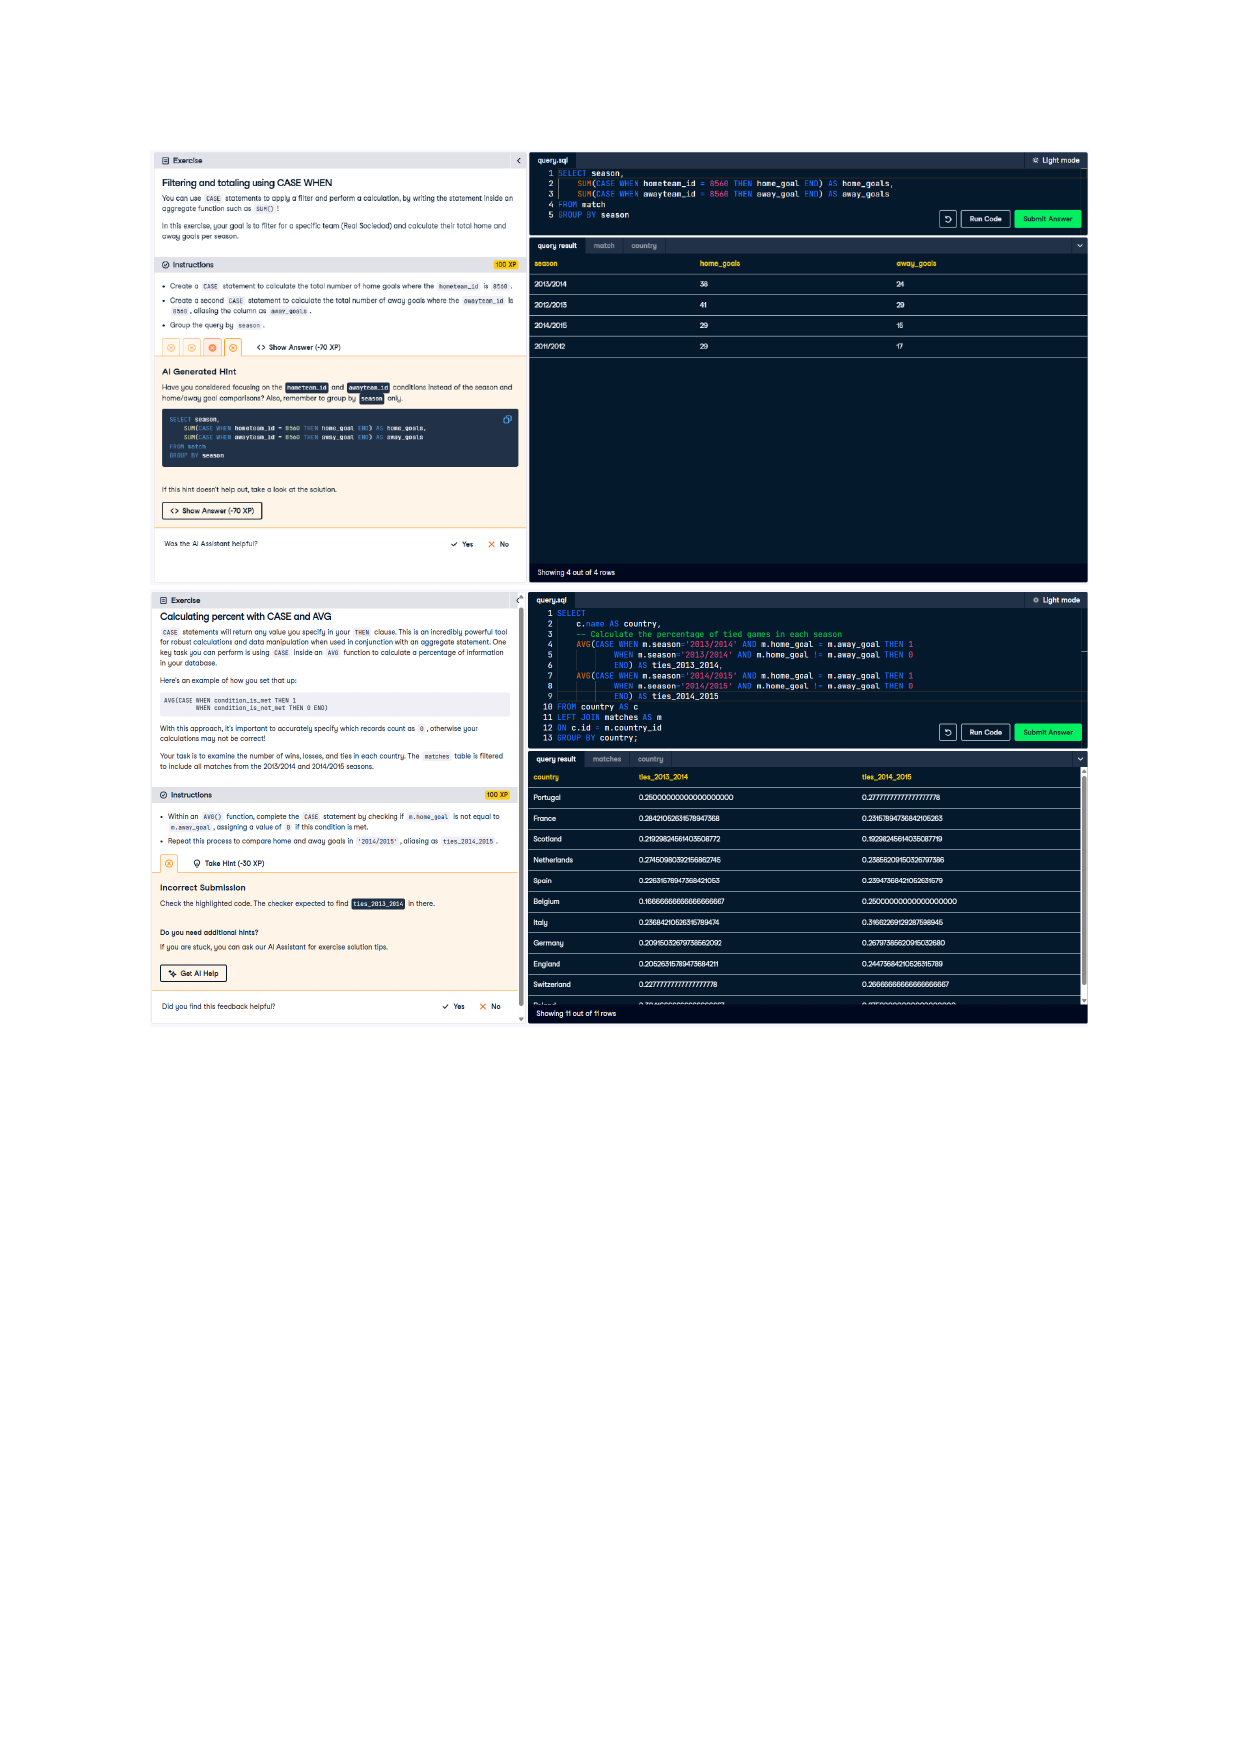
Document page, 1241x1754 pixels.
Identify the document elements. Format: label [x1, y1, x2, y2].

picture [150, 150, 1089, 585]
picture [150, 589, 1088, 1027]
